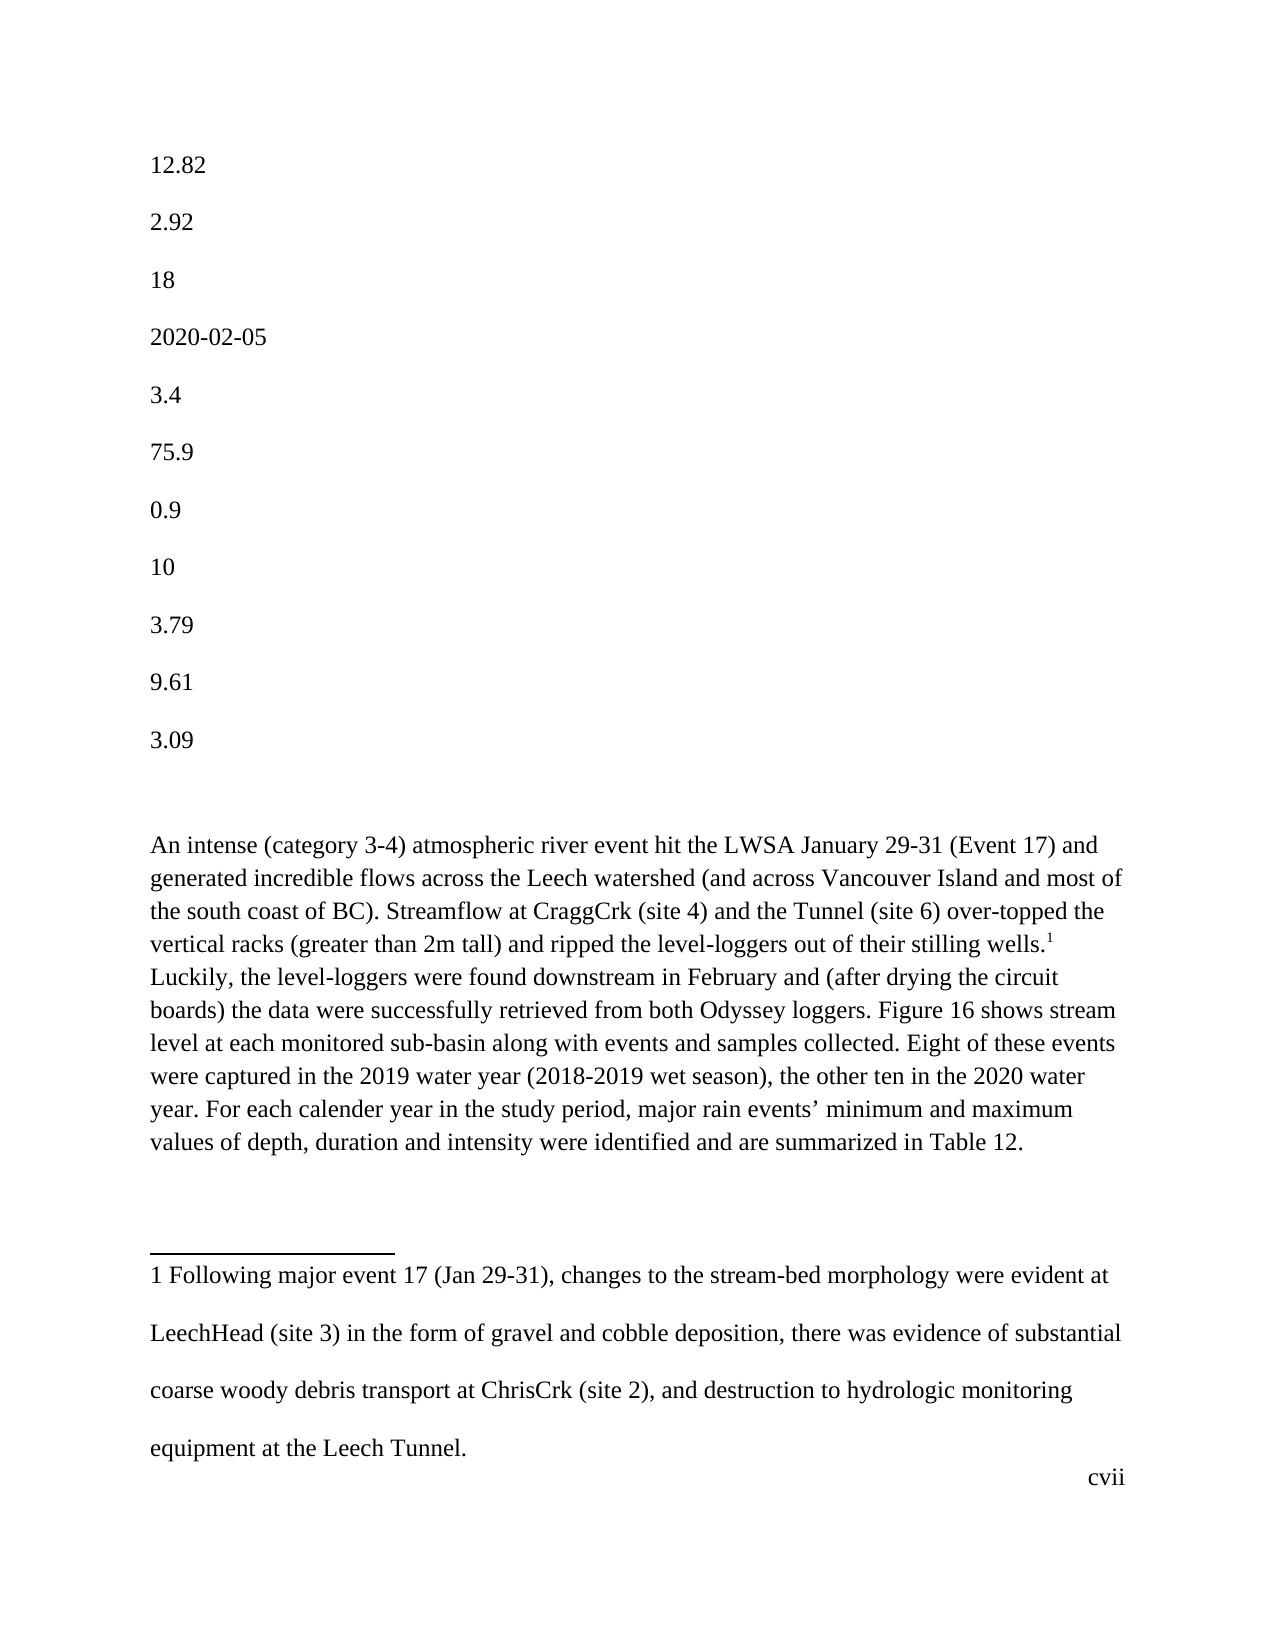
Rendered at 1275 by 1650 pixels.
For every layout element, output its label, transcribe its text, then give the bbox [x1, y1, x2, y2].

text An intense (category 3-4) atmospheric river event hit the LWSA January 29-31 (Event 17) and generated incredible flows across the Leech watershed (and across Vancouver Island and most of the south coast of BC). Streamflow at CraggCrk (site 4) and the Tunnel (site 6) over-topped the vertical racks (greater than 2m tall) and ripped the level-loggers out of their stilling wells. Luckily, the level-loggers were found downstream in February and (after drying the circuit boards) the data were successfully retrieved from both Odyssey loggers. Figure 16 shows stream level at each monitored sub-basin along with events and samples collected. Eight of these events were captured in the 2019 water year (2018-2019 wet season), the other ten in the 2020 water year. For each calender year in the study period, major rain events’ minimum and maximum values of depth, duration and intensity were identified and are summarized in Table 12. [150, 830, 1125, 1156]
